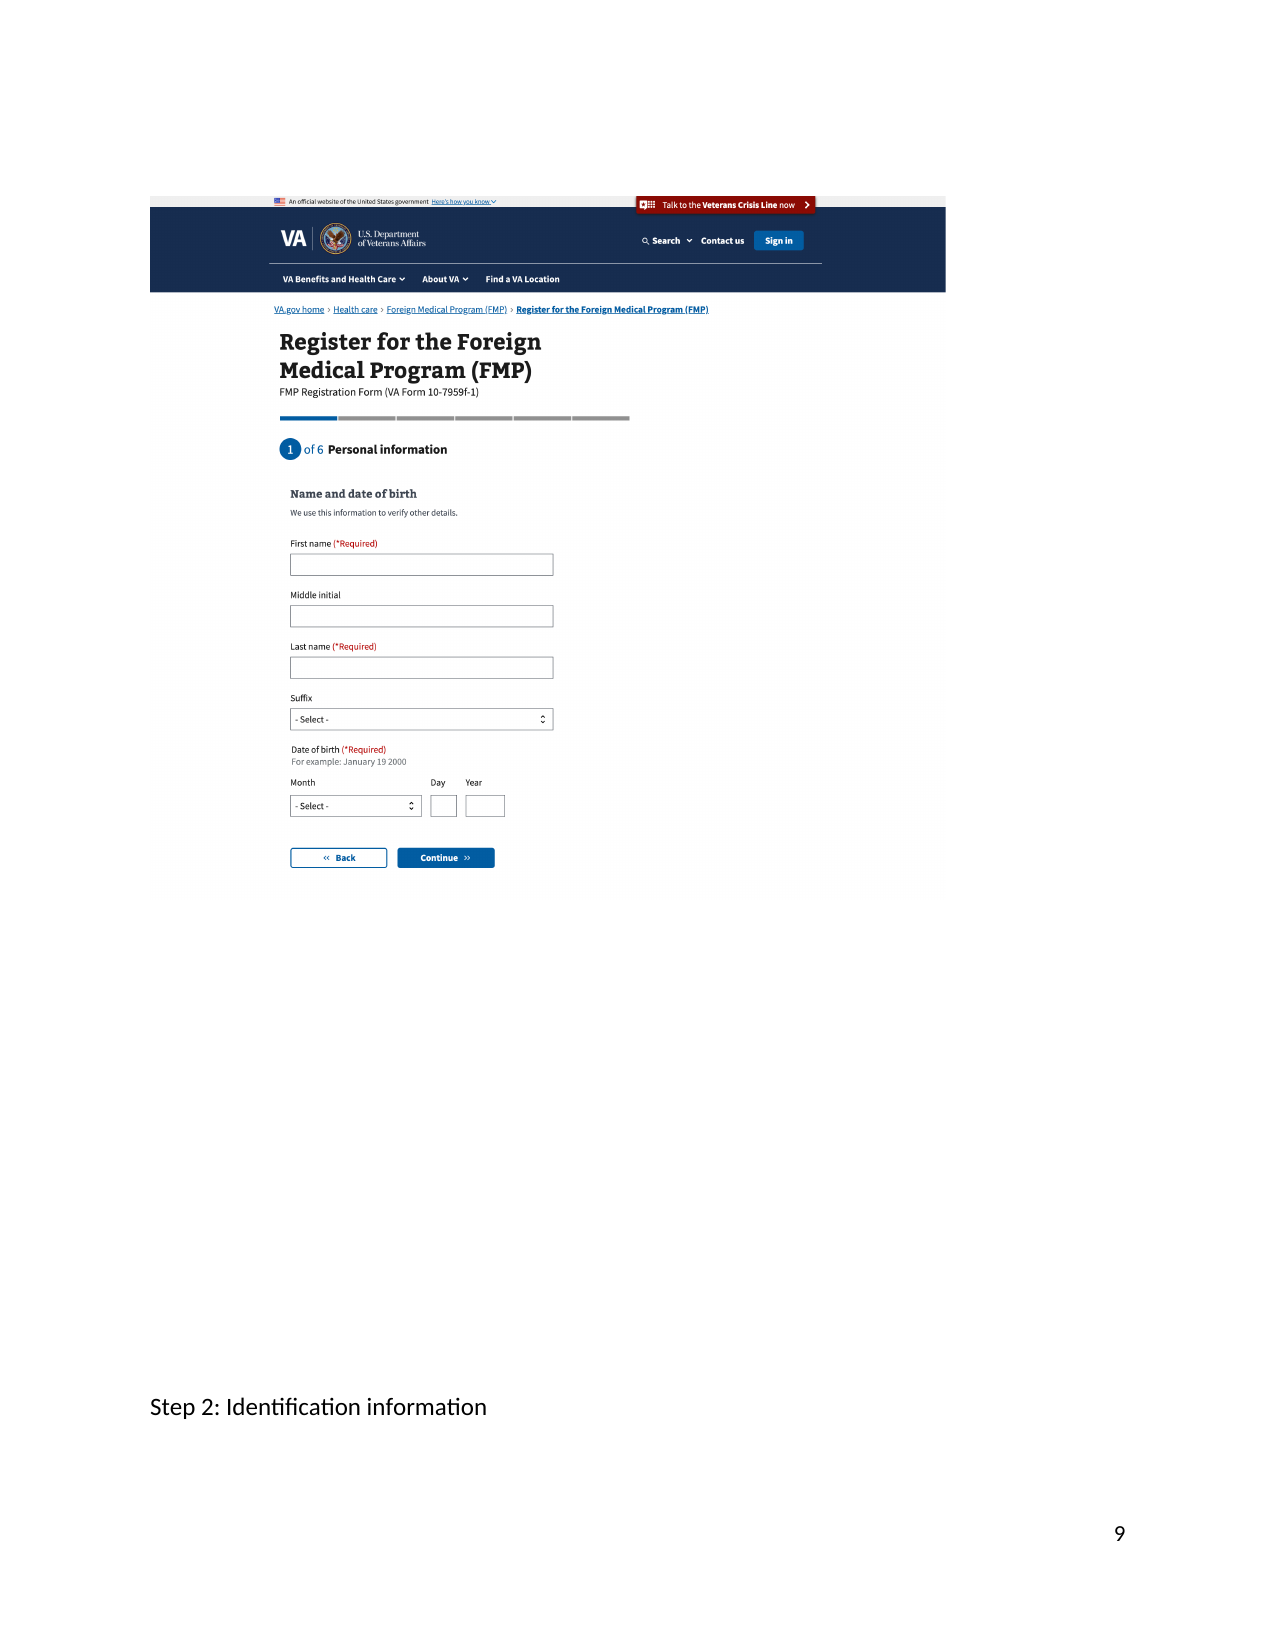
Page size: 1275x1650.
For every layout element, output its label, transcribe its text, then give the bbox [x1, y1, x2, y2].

subtitle Step 2: Identification information [150, 1391, 1125, 1422]
picture [150, 196, 946, 900]
